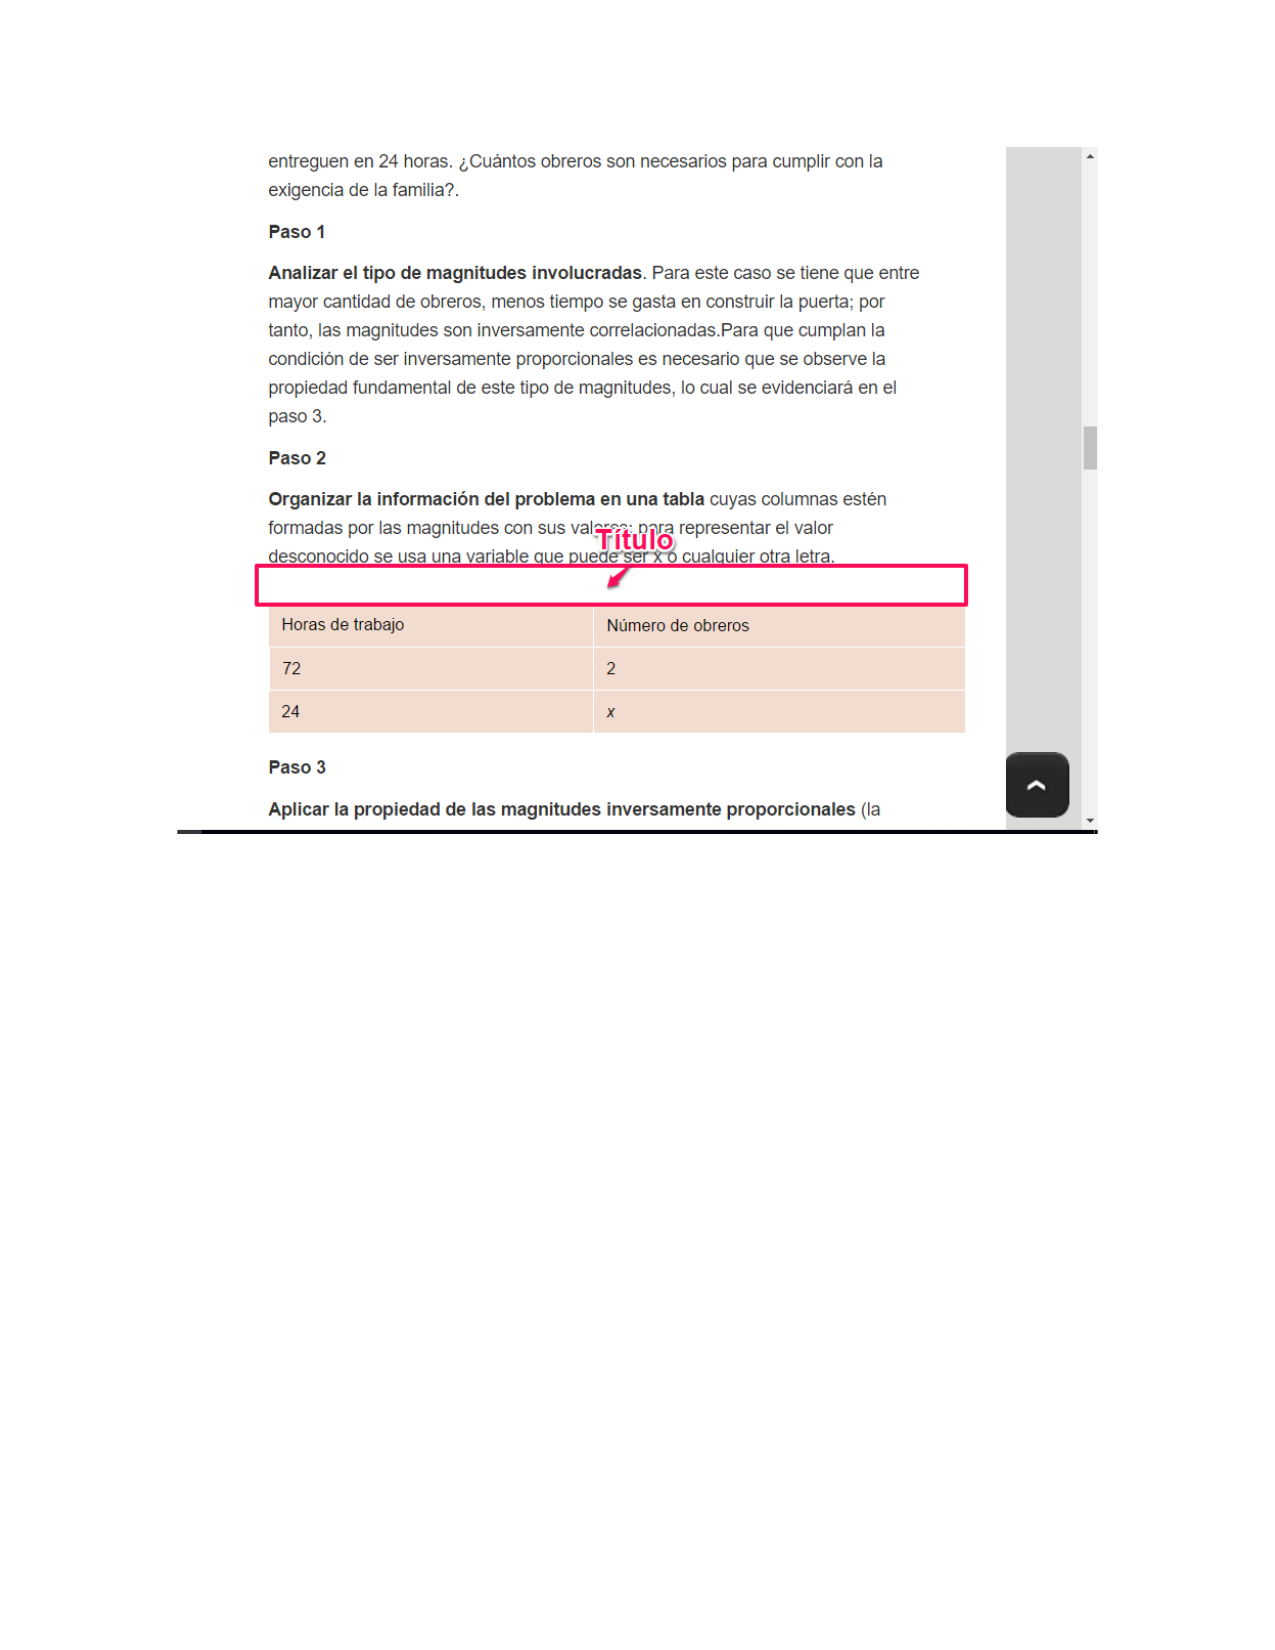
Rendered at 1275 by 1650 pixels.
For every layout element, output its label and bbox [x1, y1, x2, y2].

picture [177, 147, 1098, 834]
